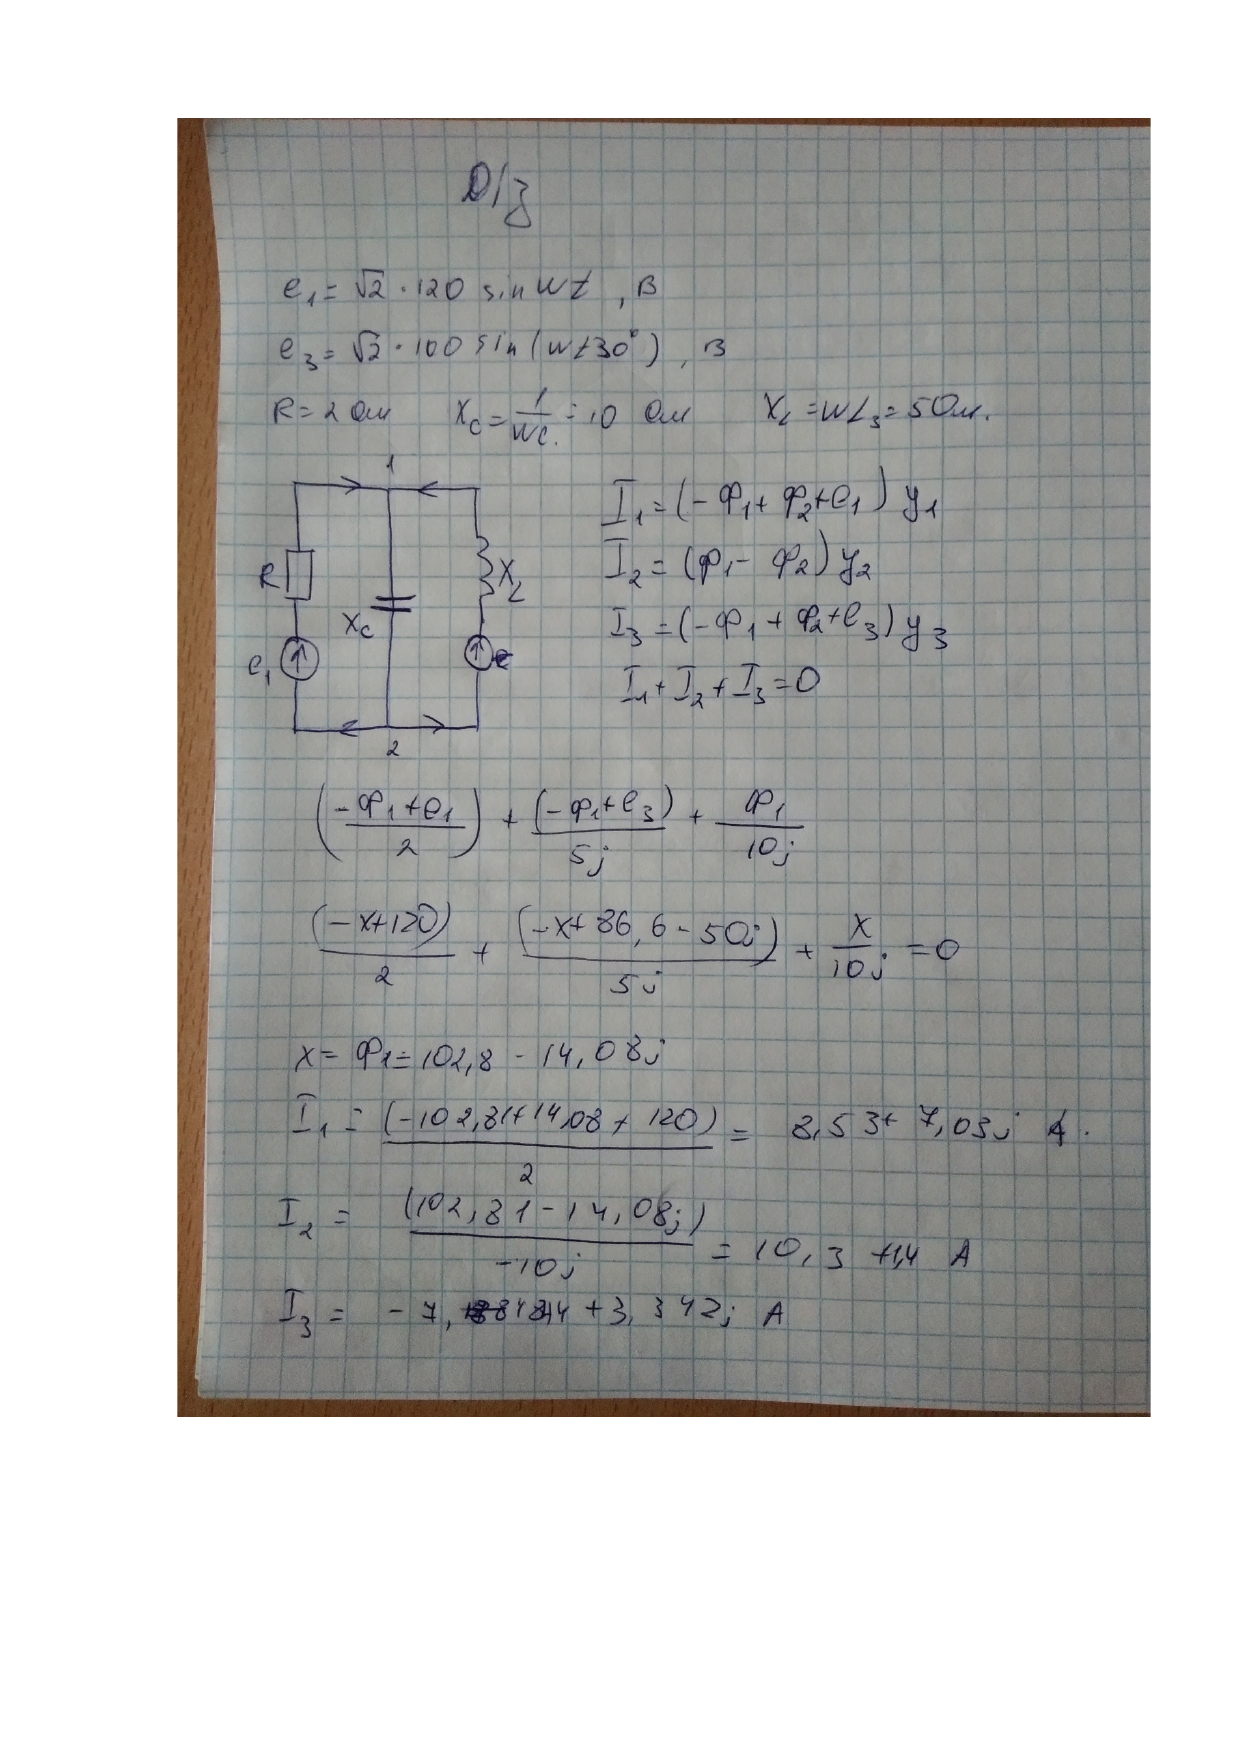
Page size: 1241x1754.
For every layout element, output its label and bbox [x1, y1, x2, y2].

picture [177, 118, 1151, 1417]
